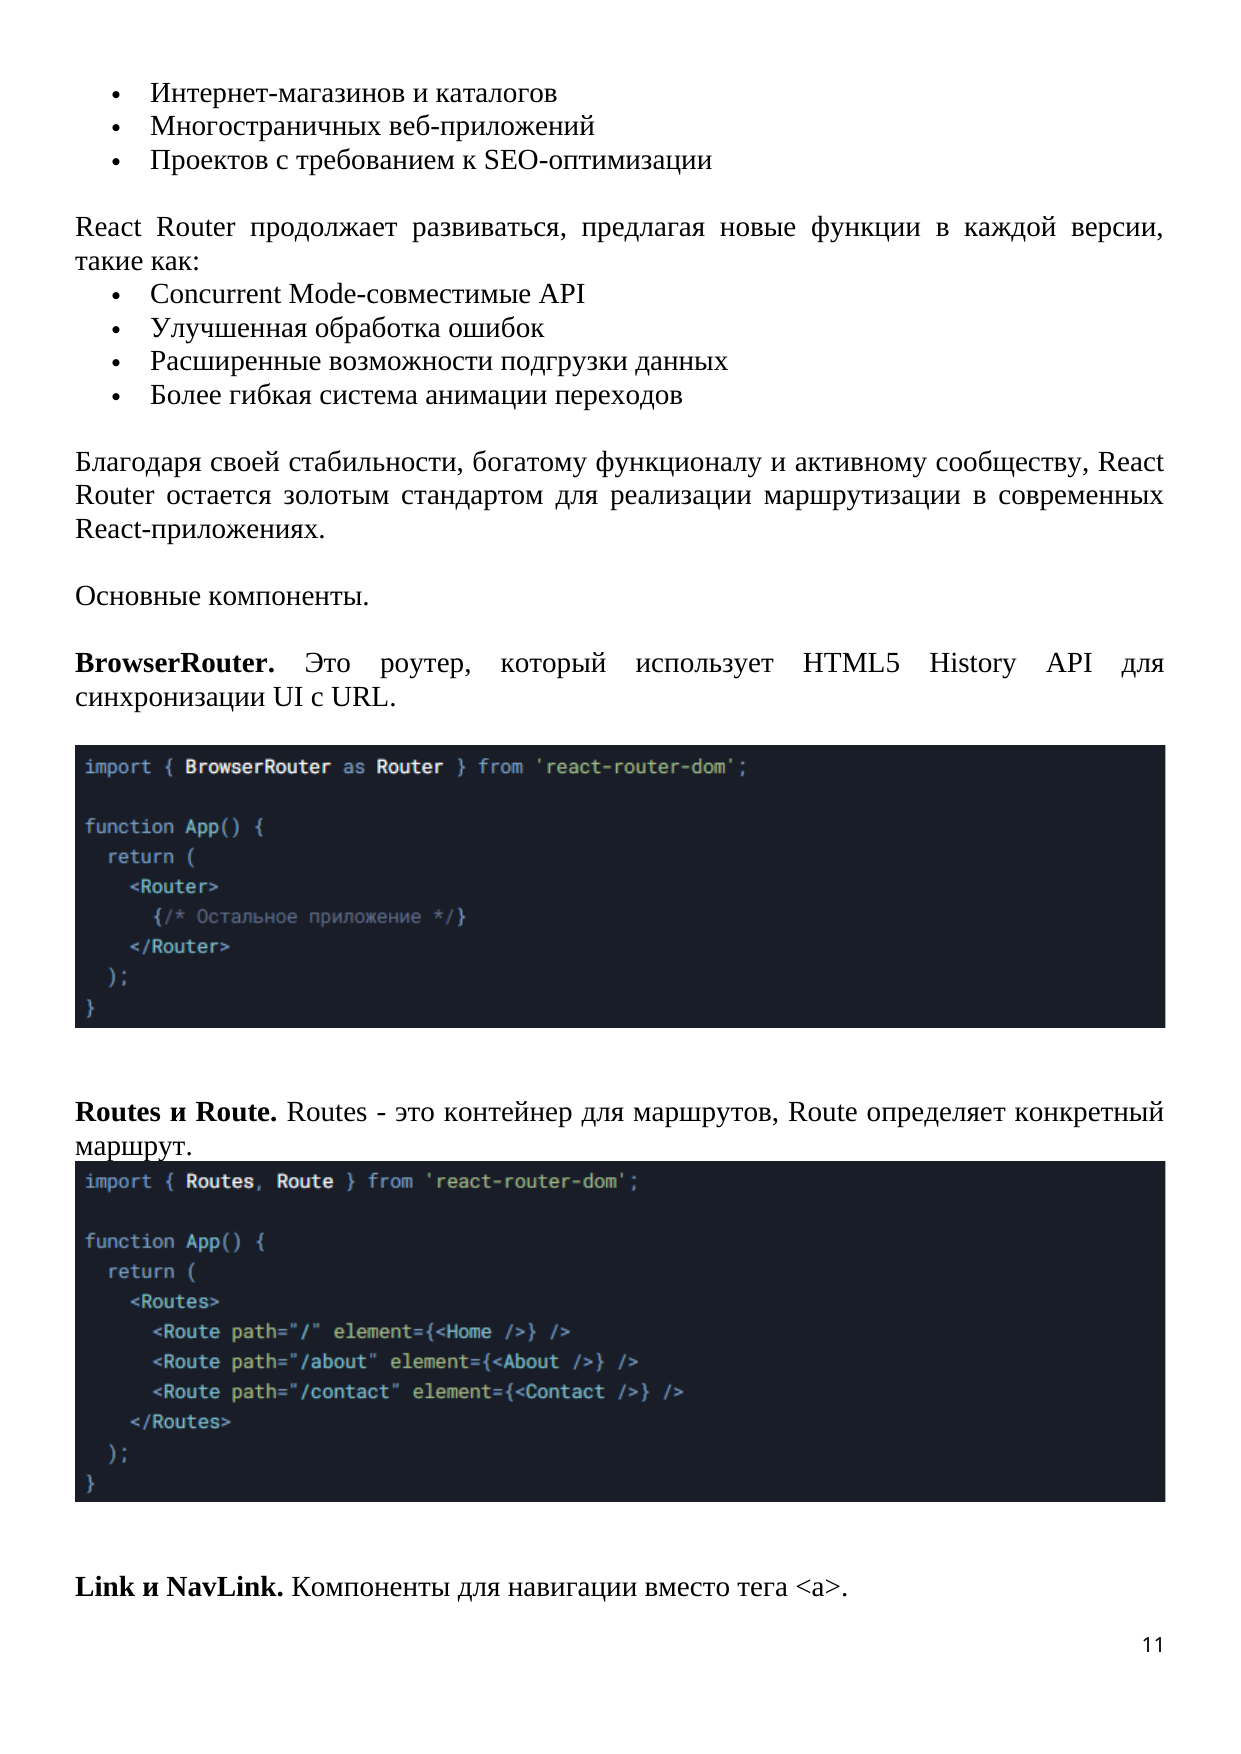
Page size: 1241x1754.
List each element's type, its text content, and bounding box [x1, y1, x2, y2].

text React Router продолжает развиваться, предлагая новые функции в каждой версии, такие как: [75, 209, 1165, 276]
list Интернет-магазинов и каталогов [112, 75, 1165, 108]
picture [75, 1161, 1166, 1502]
text Основные компоненты. [75, 578, 1165, 612]
list Более гибкая система анимации переходов [112, 377, 1165, 410]
list Улучшенная обработка ошибок [112, 310, 1165, 343]
text BrowserRouter. Это роутер, который использует HTML5 History API для синхронизации UI с URL. [75, 645, 1165, 712]
text Routes и Route. Routes - это контейнер для маршрутов, Route определяет конкретный маршрут. [75, 1094, 1165, 1161]
list Concurrent Mode-совместимые API [112, 276, 1165, 310]
text Link и NavLink. Компоненты для навигации вместо тега <a>. [75, 1569, 1165, 1603]
picture [75, 745, 1166, 1028]
list Проектов с требованием к SEO-оптимизации [112, 142, 1165, 176]
text Благодаря своей стабильности, богатому функционалу и активному сообществу, React Router остается золотым стандартом для реализации маршрутизации в современных React-приложениях. [75, 444, 1165, 544]
list Расширенные возможности подгрузки данных [112, 343, 1165, 377]
list Многостраничных веб-приложений [112, 108, 1165, 142]
